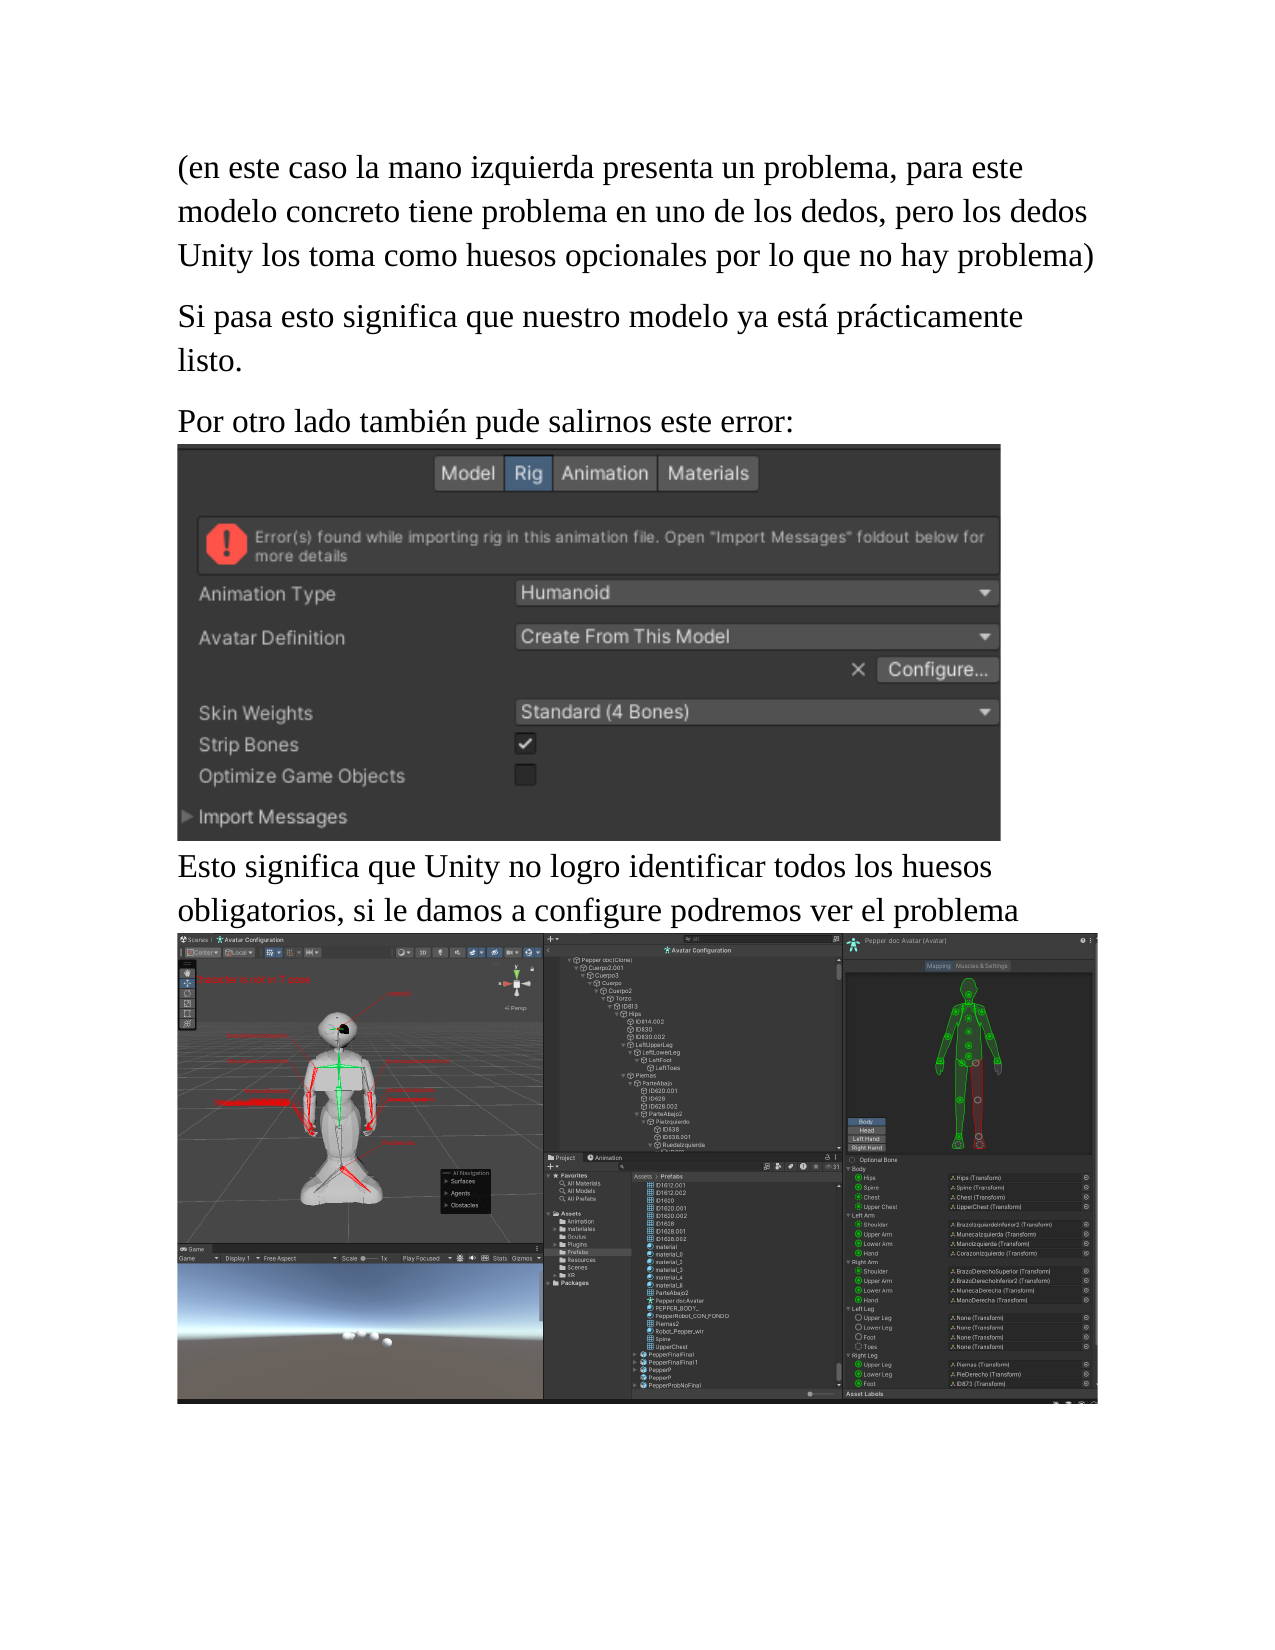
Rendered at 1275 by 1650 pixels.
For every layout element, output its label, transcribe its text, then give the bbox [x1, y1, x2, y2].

text Si pasa esto significa que nuestro modelo ya está prácticamente listo. [177, 296, 1098, 379]
picture [177, 444, 1001, 841]
text (en este caso la mano izquierda presenta un problema, para este modelo concreto tiene problema en uno de los dedos, pero los dedos Unity los toma como huesos opcionales por lo que no hay problema) [177, 148, 1098, 274]
picture [177, 933, 1098, 1404]
